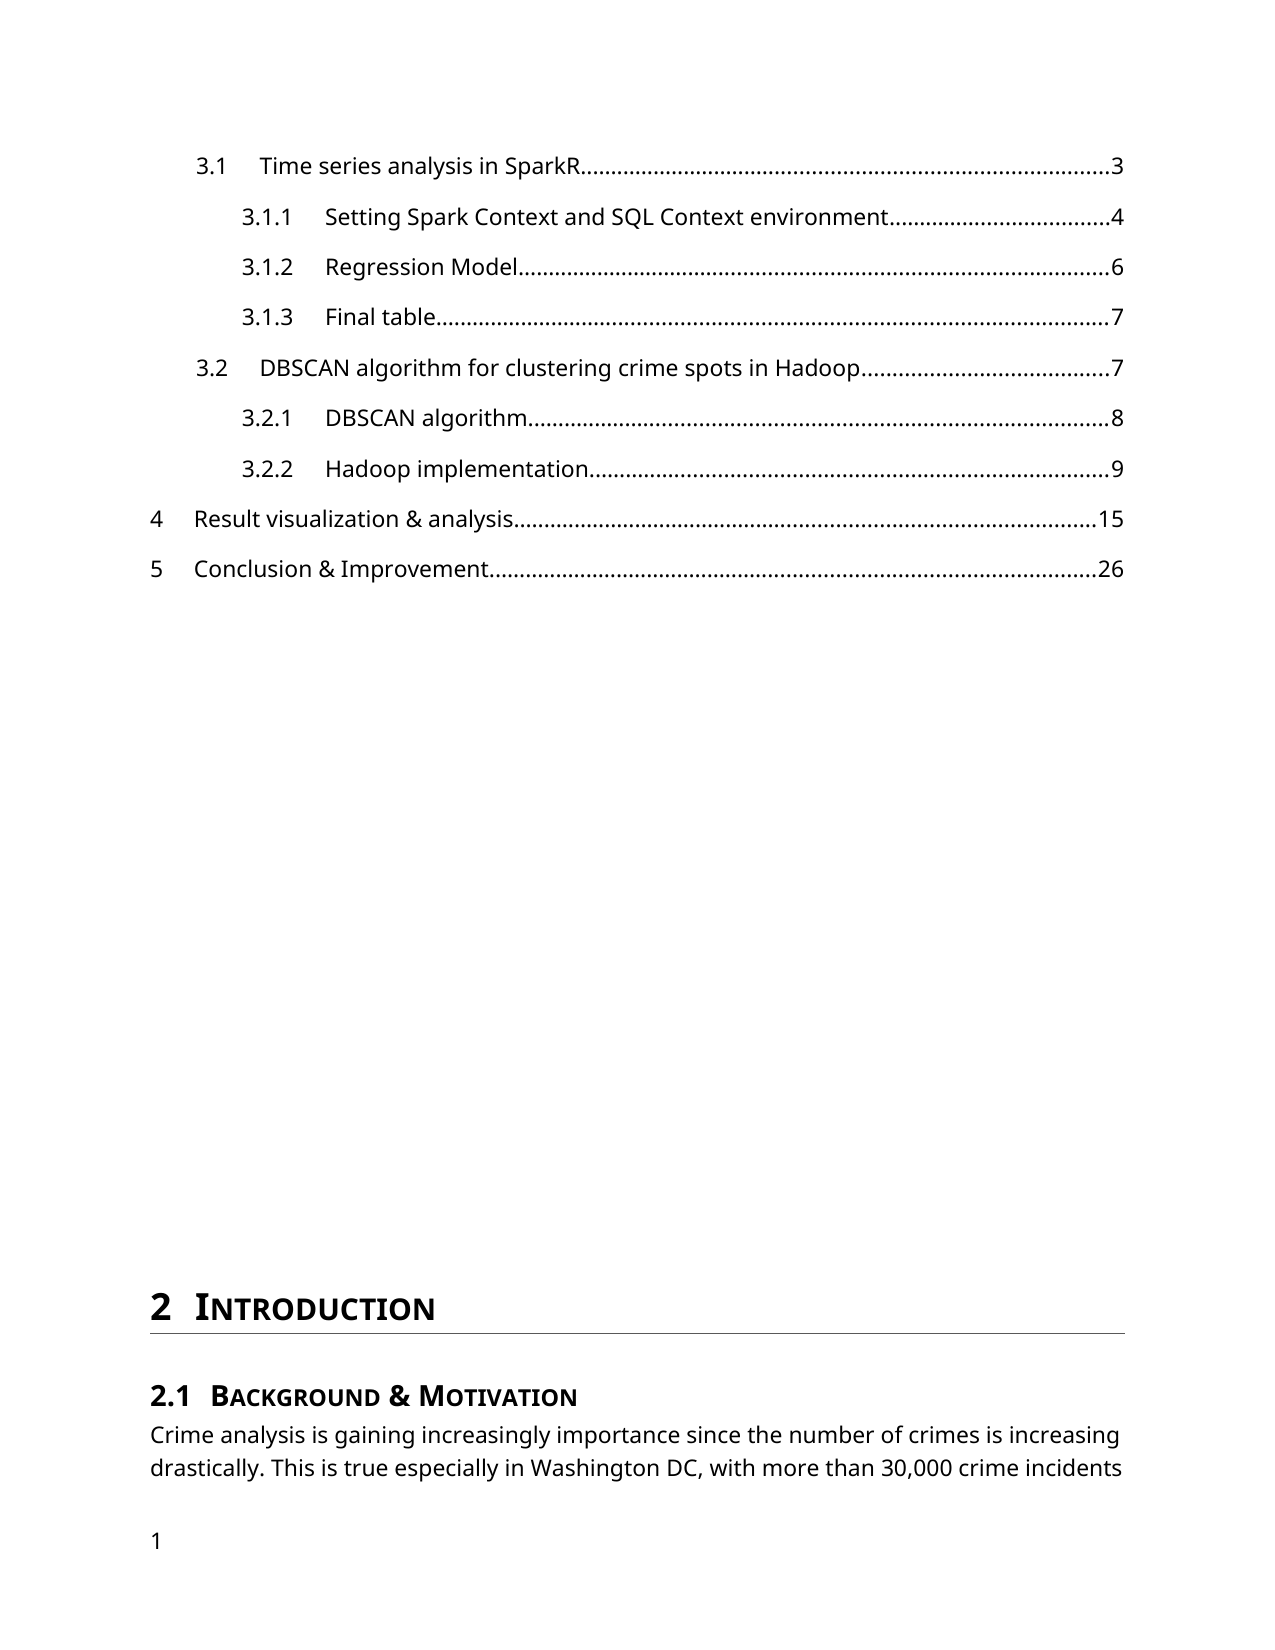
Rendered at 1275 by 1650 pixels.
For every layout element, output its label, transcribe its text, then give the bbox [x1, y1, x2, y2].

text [150, 1418, 1125, 1483]
subtitle Background & Motivation [150, 1376, 1125, 1415]
subtitle Introduction [150, 1280, 1125, 1333]
